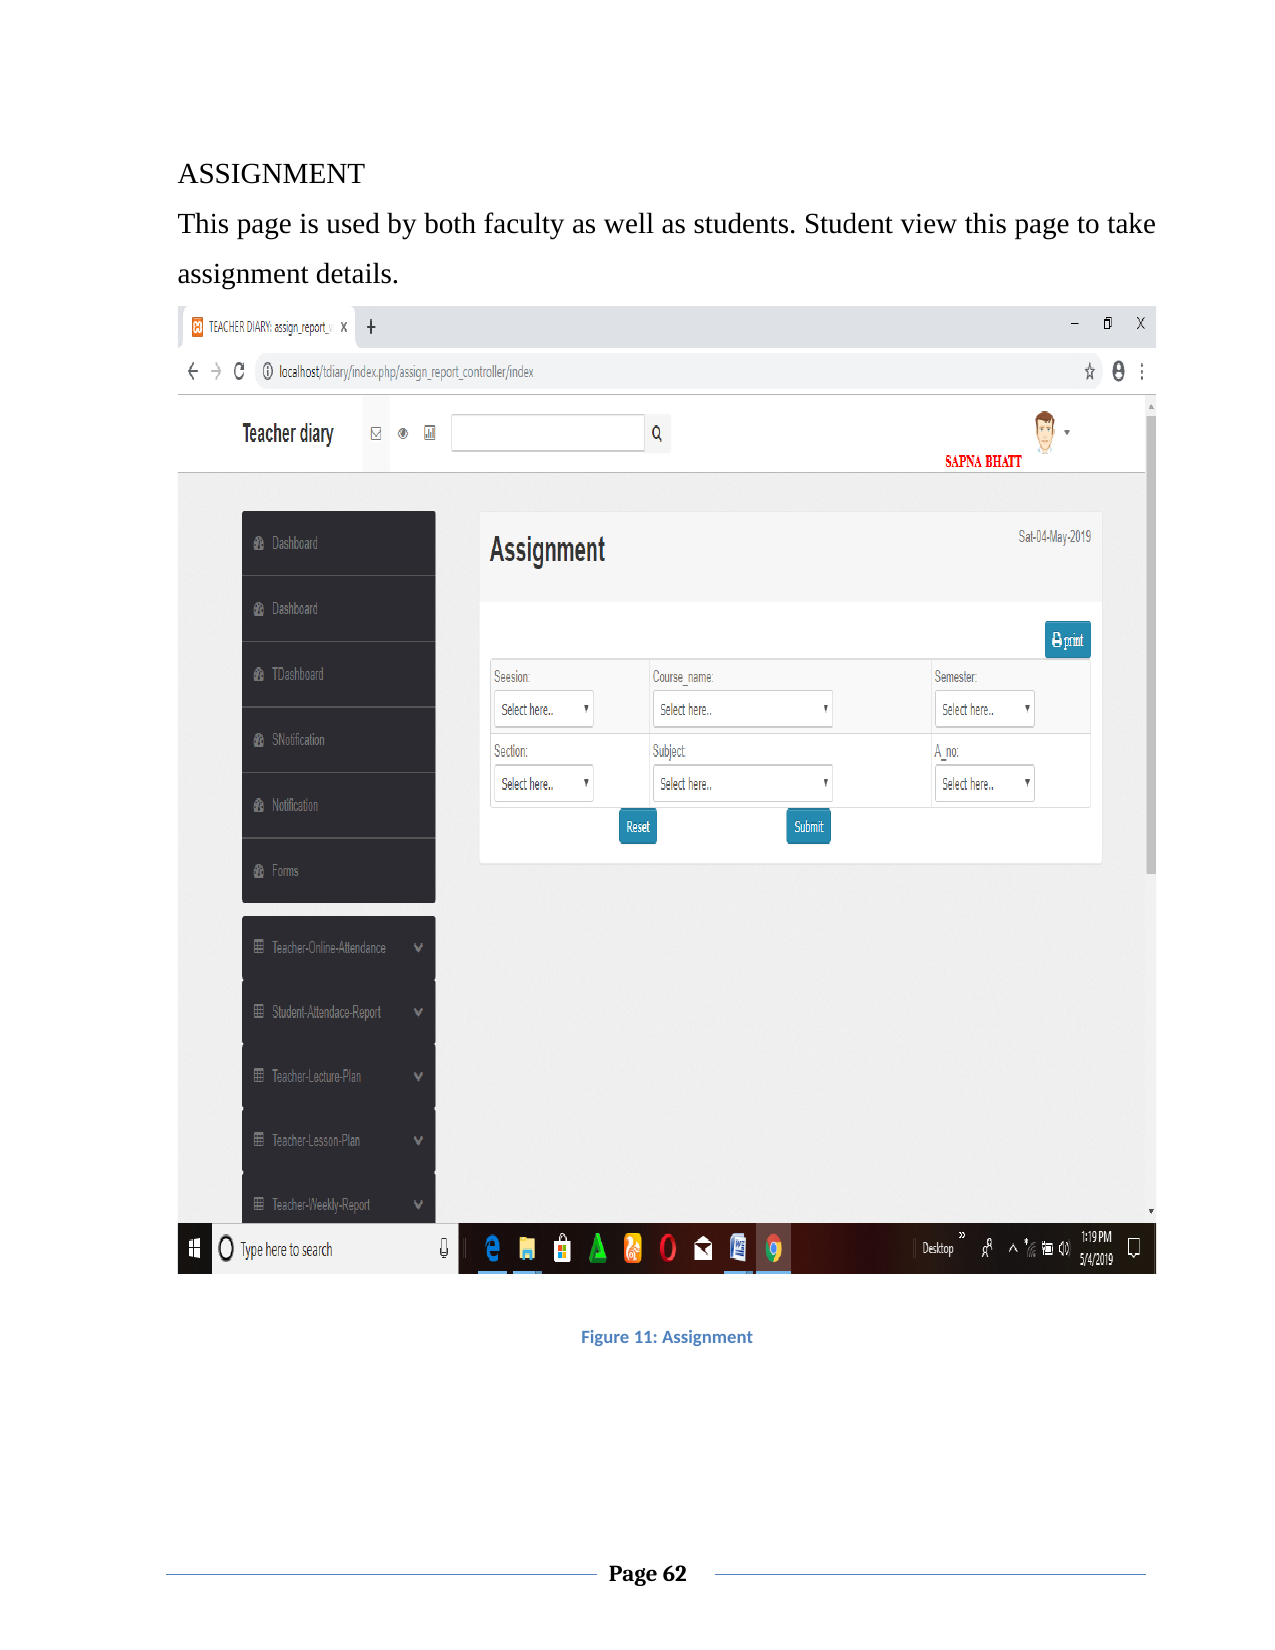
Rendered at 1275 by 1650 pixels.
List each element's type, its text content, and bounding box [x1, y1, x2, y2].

picture [177, 306, 1157, 1274]
text ASSIGNMENT [177, 156, 1157, 189]
text This page is used by both faculty as well as students. Student view this page to take assignment details. [177, 206, 1157, 290]
